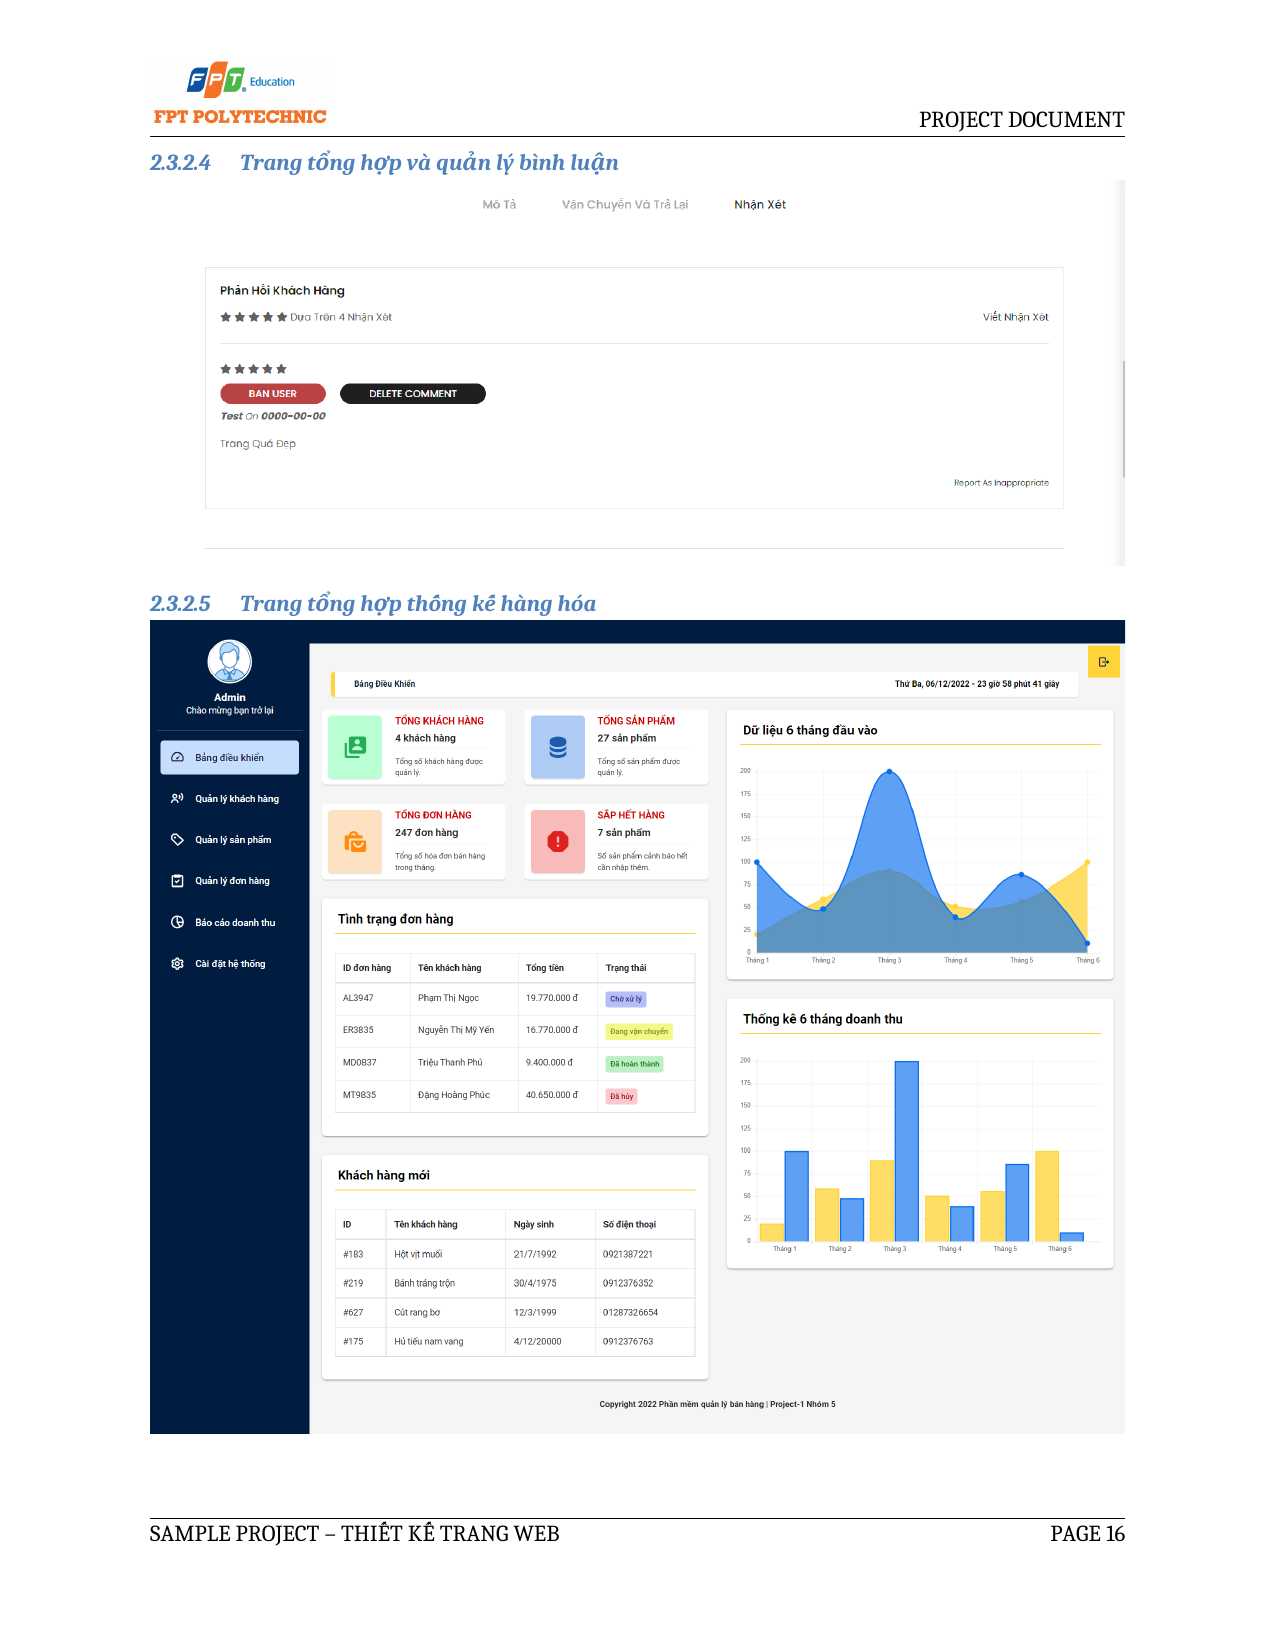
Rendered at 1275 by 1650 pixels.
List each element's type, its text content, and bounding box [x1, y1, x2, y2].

picture [150, 59, 329, 128]
subtitle Trang tổng hợp thống kế hàng hóa [150, 590, 1125, 617]
subtitle Trang tổng hợp và quản lý bình luận [150, 150, 1125, 176]
picture [150, 180, 1125, 566]
picture [150, 620, 1125, 1434]
